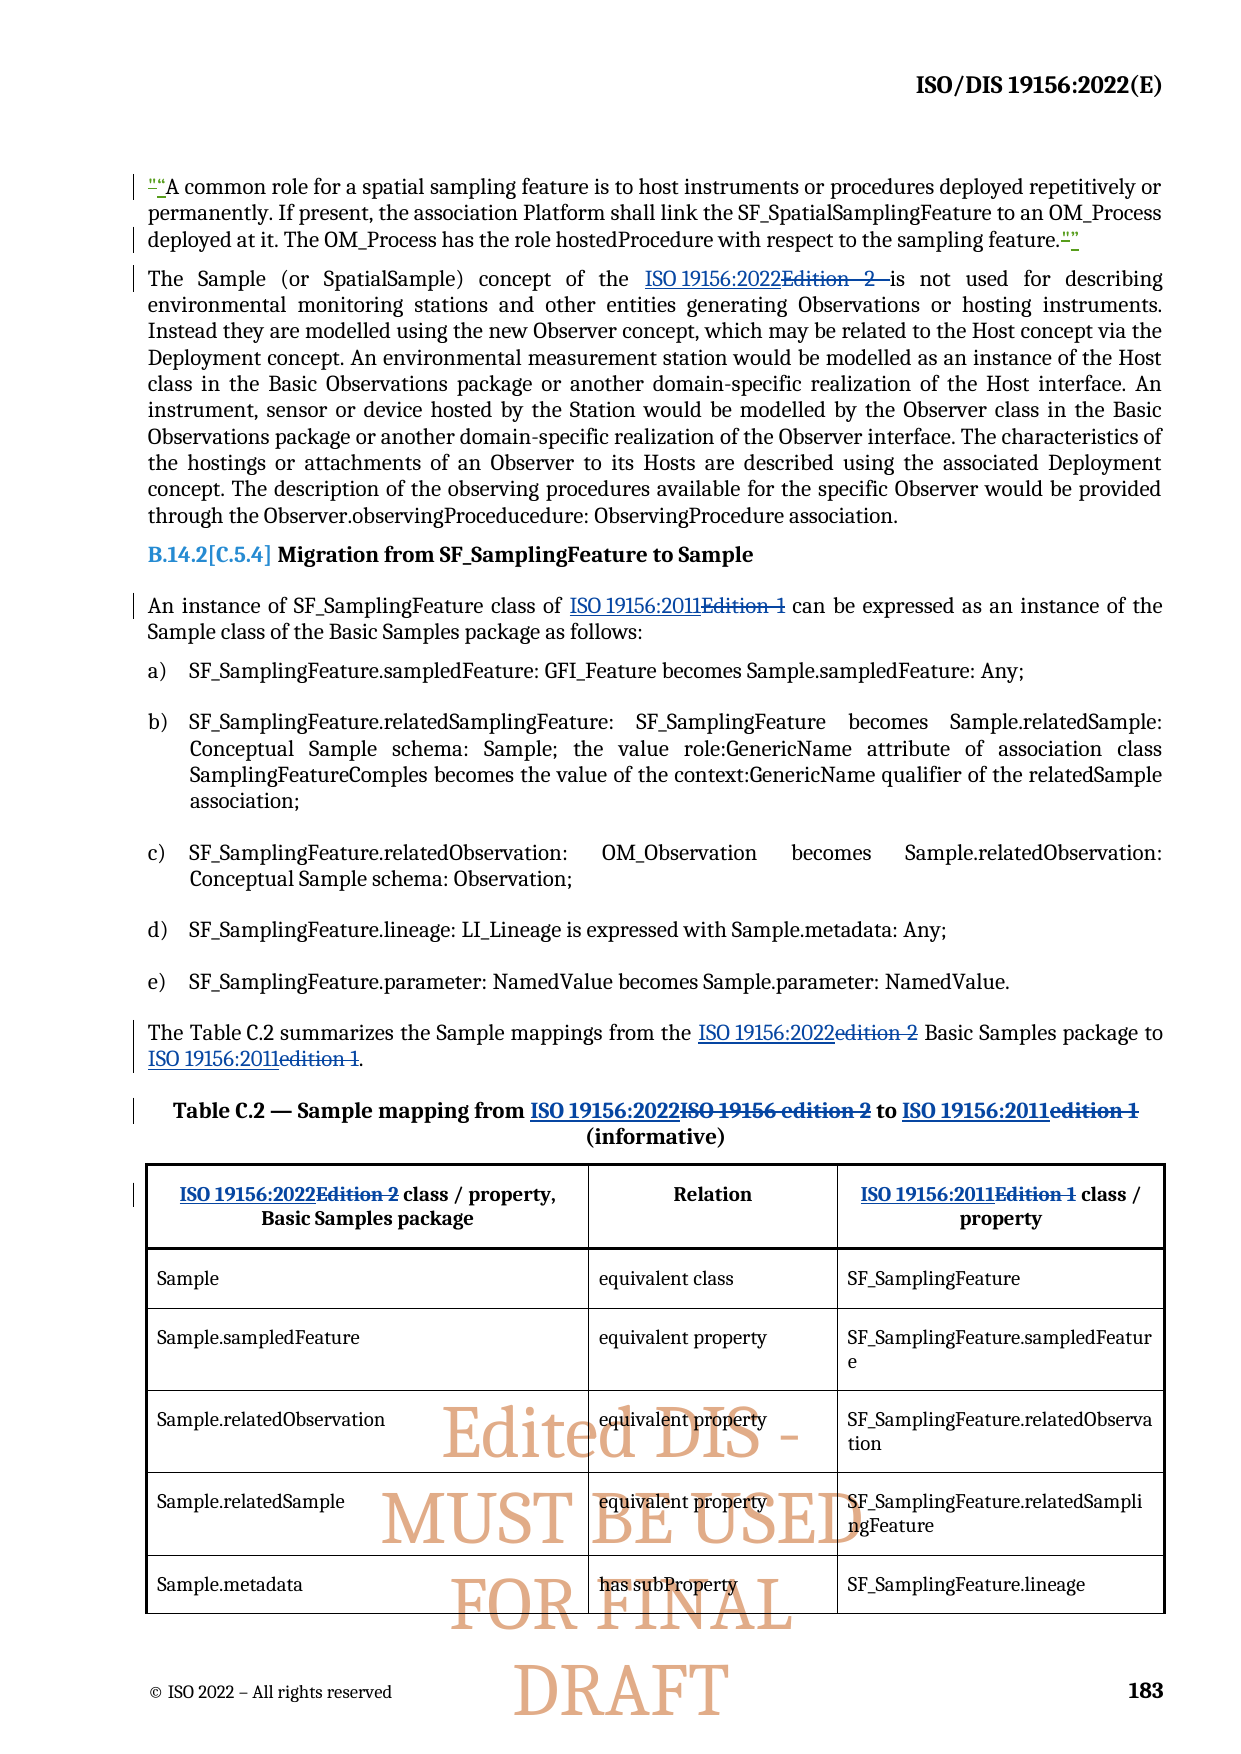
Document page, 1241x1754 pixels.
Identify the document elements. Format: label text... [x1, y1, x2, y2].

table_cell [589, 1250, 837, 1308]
text An instance of SF_SamplingFeature class of can be expressed as an instance of the Sample class of the Basic Samples package as follows: [148, 592, 1163, 645]
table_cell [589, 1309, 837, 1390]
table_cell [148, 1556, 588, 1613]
list d) SF_SamplingFeature.lineage: LI_Lineage is expressed with Sample.metadata: Any; [148, 917, 1163, 943]
text The Table C.2 summarizes the Sample mappings from the Basic Samples package to . [148, 1020, 1163, 1073]
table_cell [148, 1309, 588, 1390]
list b) SF_SamplingFeature.relatedSamplingFeature: SF_SamplingFeature becomes Sample.relatedSample: Conceptual Sample schema: Sample; the value role:GenericName attribute of association class SamplingFeatureComples becomes the value of the context:GenericName qualifier of the relatedSample association; [148, 709, 1163, 814]
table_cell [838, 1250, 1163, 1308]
text A common role for a spatial sampling feature is to host instruments or procedures deployed repetitively or permanently. If present, the association Platform shall link the SF_SpatialSamplingFeature to an OM_Process deployed at it. The OM_Process has the role hostedProcedure with respect to the sampling feature. [148, 174, 1163, 253]
list e) SF_SamplingFeature.parameter: NamedValue becomes Sample.parameter: NamedValue. [148, 968, 1163, 995]
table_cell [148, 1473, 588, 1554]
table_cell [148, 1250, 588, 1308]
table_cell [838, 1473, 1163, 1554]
list c) SF_SamplingFeature.relatedObservation: OM_Observation becomes Sample.relatedObservation: Conceptual Sample schema: Observation; [148, 839, 1163, 892]
title Table C.2 — Sample mapping from to (informative) [148, 1098, 1163, 1150]
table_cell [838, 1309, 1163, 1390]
text The Sample (or SpatialSample) concept of the is not used for describing environmental monitoring stations and other entities generating Observations or hosting instruments. Instead they are modelled using the new Observer concept, which may be related to the Host concept via the Deployment concept. An environmental measurement station would be modelled as an instance of the Host class in the Basic Observations package or another domain-specific realization of the Host interface. An instrument, sensor or device hosted by the Station would be modelled by the Observer class in the Basic Observations package or another domain-specific realization of the Observer interface. The characteristics of the hostings or attachments of an Observer to its Hosts are described using the associated Deployment concept. The description of the observing procedures available for the specific Observer would be provided through the Observer.observingProceducedure: ObservingProcedure association. [148, 265, 1163, 529]
list a) SF_SamplingFeature.sampledFeature: GFI_Feature becomes Sample.sampledFeature: Any; [148, 658, 1163, 684]
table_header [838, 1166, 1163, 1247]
text Migration from SF_SamplingFeature to Sample [148, 541, 1163, 567]
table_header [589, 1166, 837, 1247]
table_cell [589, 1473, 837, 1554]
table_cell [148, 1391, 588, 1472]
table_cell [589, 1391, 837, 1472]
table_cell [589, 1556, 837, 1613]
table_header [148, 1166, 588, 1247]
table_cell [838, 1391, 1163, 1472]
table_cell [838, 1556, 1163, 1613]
